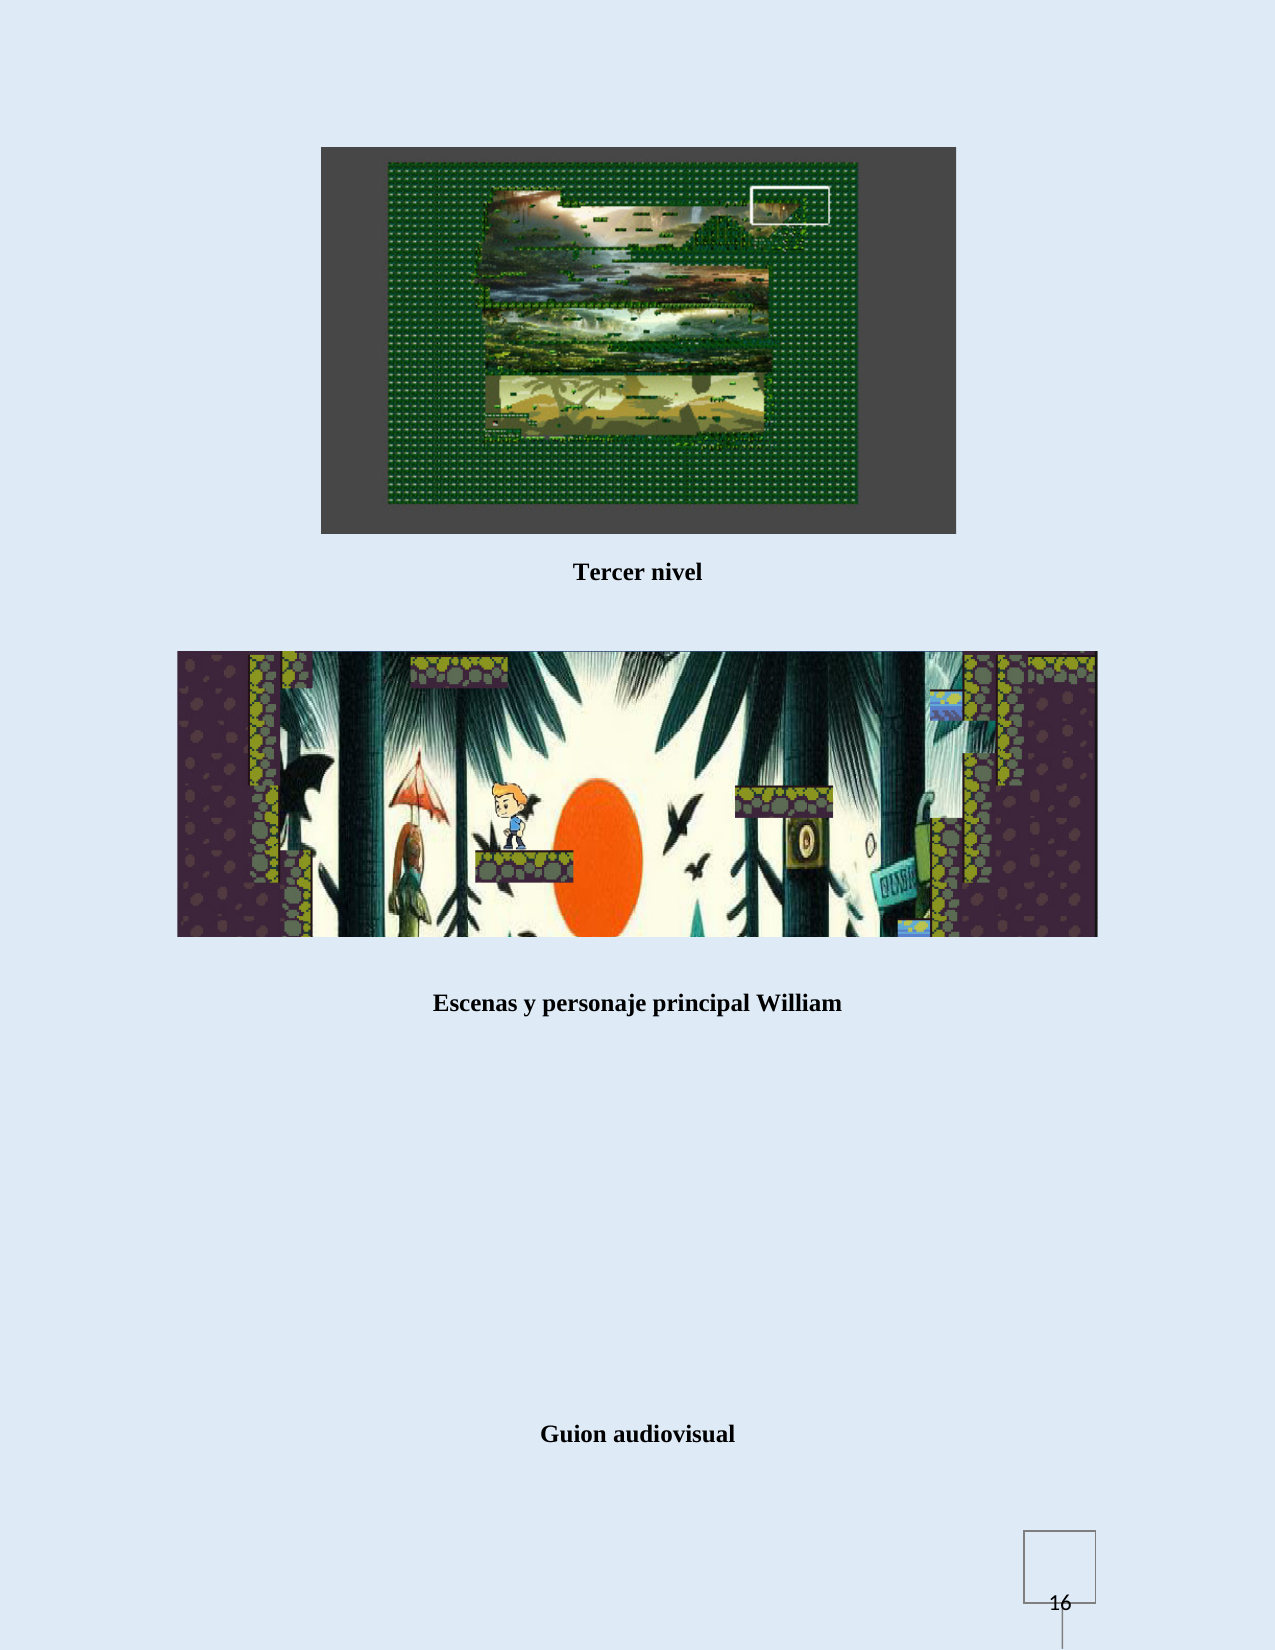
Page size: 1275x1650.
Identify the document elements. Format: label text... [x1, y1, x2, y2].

text Escenas y personaje principal William [177, 988, 1098, 1017]
text Tercer nivel [177, 557, 1098, 586]
subtitle Guion audiovisual [177, 1419, 1098, 1448]
picture [177, 651, 1098, 937]
picture [321, 147, 957, 534]
